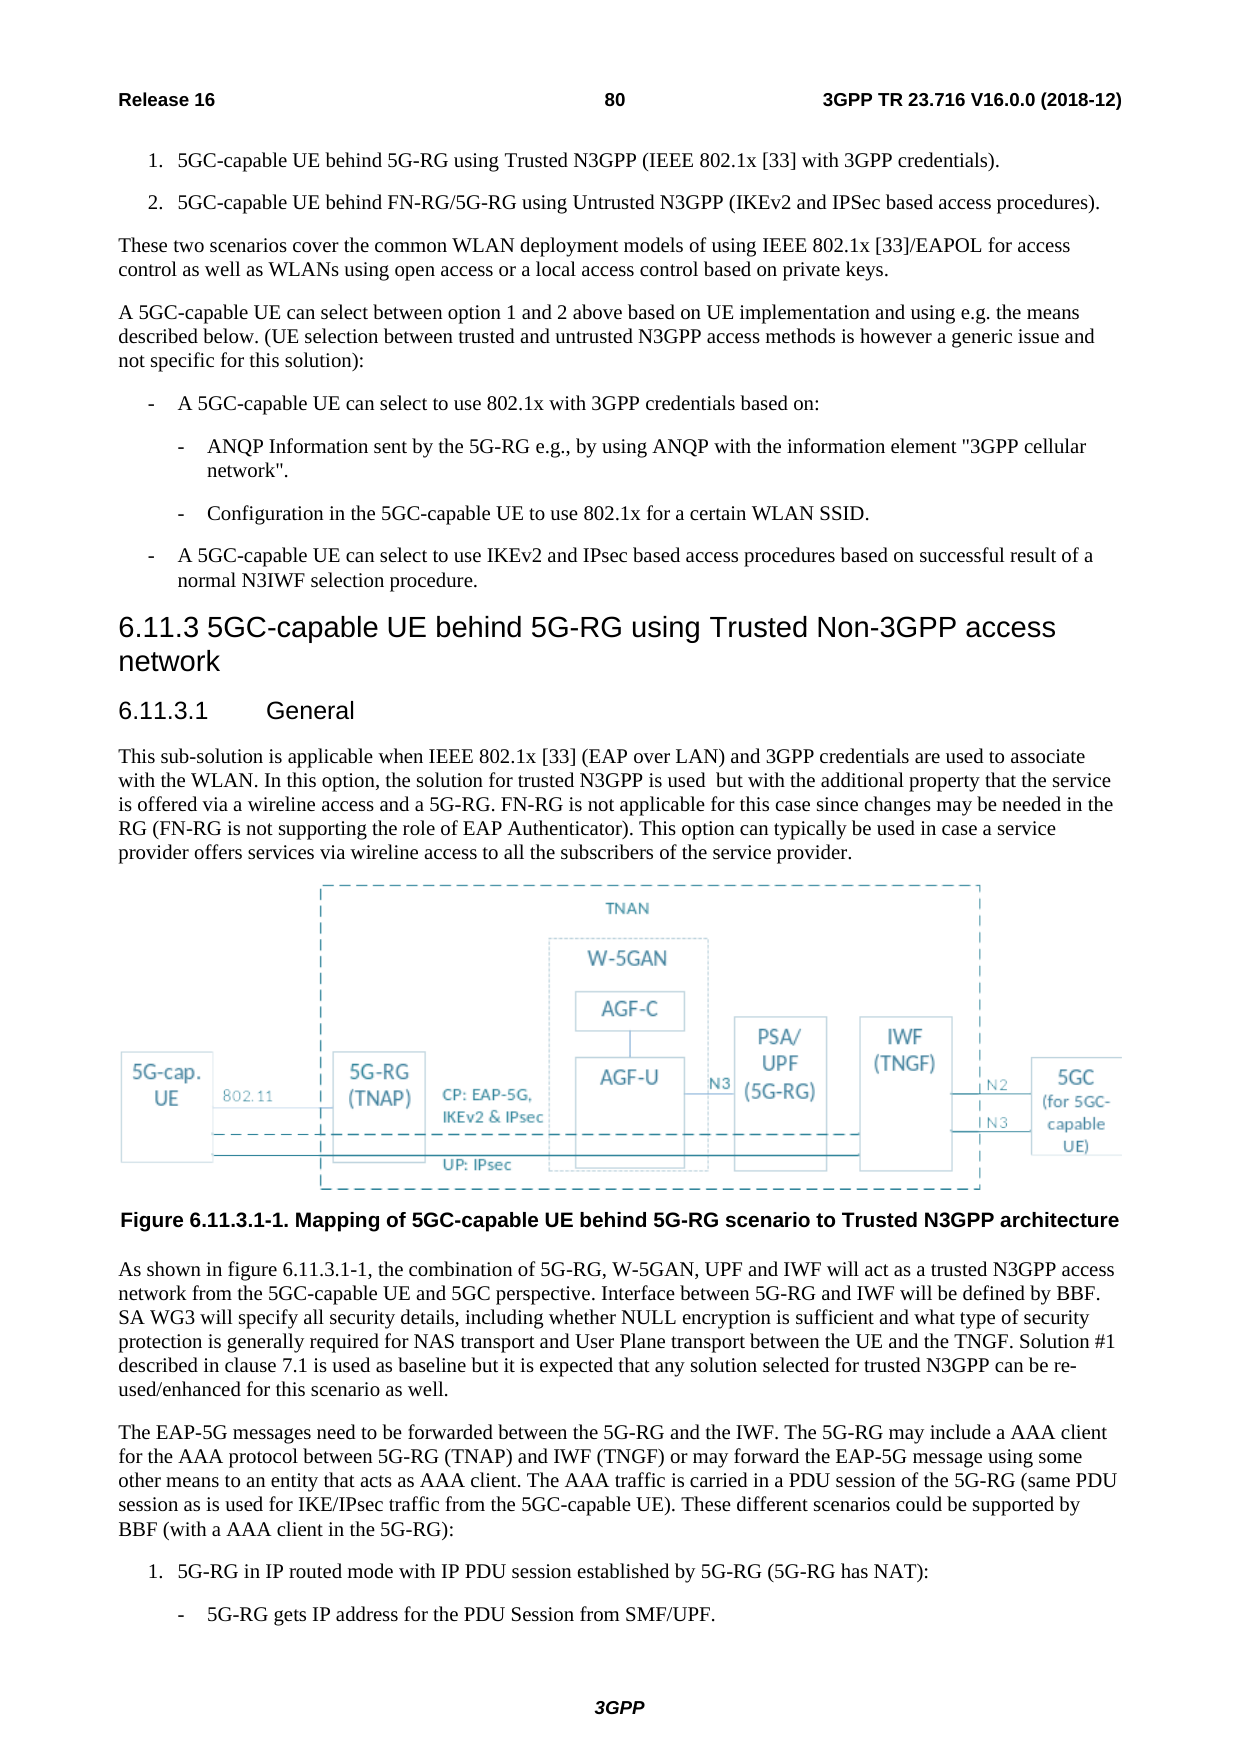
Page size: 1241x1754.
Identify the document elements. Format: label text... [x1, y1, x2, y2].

text The EAP-5G messages need to be forwarded between the 5G-RG and the IWF. The 5G-RG may include a AAA client for the AAA protocol between 5G-RG (TNAP) and IWF (TNGF) or may forward the EAP-5G message using some other means to an entity that acts as AAA client. The AAA traffic is carried in a PDU session of the 5G-RG (same PDU session as is used for IKE/IPsec traffic from the 5GC-capable UE). These different scenarios could be supported by BBF (with a AAA client in the 5G-RG): [118, 1420, 1122, 1541]
text These two scenarios cover the common WLAN deployment models of using IEEE 802.1x [33]/EAPOL for access control as well as WLANs using open access or a local access control based on private keys. [118, 233, 1122, 281]
text - A 5GC-capable UE can select to use 802.1x with 3GPP credentials based on: [148, 391, 1122, 415]
text 2. 5GC-capable UE behind FN-RG/5G-RG using Untrusted N3GPP (IKEv2 and IPSec based access procedures). [148, 190, 1122, 214]
text - 5G-RG gets IP address for the PDU Session from SMF/UPF. [177, 1602, 1122, 1626]
text A 5GC-capable UE can select between option 1 and 2 above based on UE implementation and using e.g. the means described below. (UE selection between trusted and untrusted N3GPP access methods is however a generic issue and not specific for this solution): [118, 300, 1122, 372]
text Figure 6.11.3.1-1. Mapping of 5GC-capable UE behind 5G-RG scenario to Trusted N3GPP architecture [118, 1208, 1122, 1232]
subtitle 6.11.3.1 General [118, 696, 1122, 725]
text This sub-solution is applicable when IEEE 802.1x [33] (EAP over LAN) and 3GPP credentials are used to associate with the WLAN. In this option, the solution for trusted N3GPP is used but with the additional property that the service is offered via a wireline access and a 5G-RG. FN-RG is not applicable for this case since changes may be needed in the RG (FN-RG is not supporting the role of EAP Authenticator). This option can typically be used in case a service provider offers services via wireline access to all the subscribers of the service provider. [118, 744, 1122, 864]
subtitle 6.11.3 5GC-capable UE behind 5G-RG using Trusted Non-3GPP access network [118, 610, 1122, 677]
text - A 5GC-capable UE can select to use IKEv2 and IPsec based access procedures based on successful result of a normal N3IWF selection procedure. [148, 543, 1122, 592]
text As shown in figure 6.11.3.1-1, the combination of 5G-RG, W-5GAN, UPF and IWF will act as a trusted N3GPP access network from the 5GC-capable UE and 5GC perspective. Interface between 5G-RG and IWF will be defined by BBF. SA WG3 will specify all security details, including whether NULL encryption is sufficient and what type of security protection is generally required for NAS transport and User Plane transport between the UE and the TNGF. Solution #1 described in clause 7.1 is used as baseline but it is expected that any solution selected for trusted N3GPP can be re-used/enhanced for this scenario as well. [118, 1257, 1122, 1401]
text - Configuration in the 5GC-capable UE to use 802.1x for a certain WLAN SSID. [177, 501, 1122, 525]
text 1. 5GC-capable UE behind 5G-RG using Trusted N3GPP (IEEE 802.1x [33] with 3GPP credentials). [148, 147, 1122, 172]
text - ANQP Information sent by the 5G-RG e.g., by using ANQP with the information element "3GPP cellular network". [177, 434, 1122, 482]
text 1. 5G-RG in IP routed mode with IP PDU session established by 5G-RG (5G-RG has NAT): [148, 1559, 1122, 1583]
